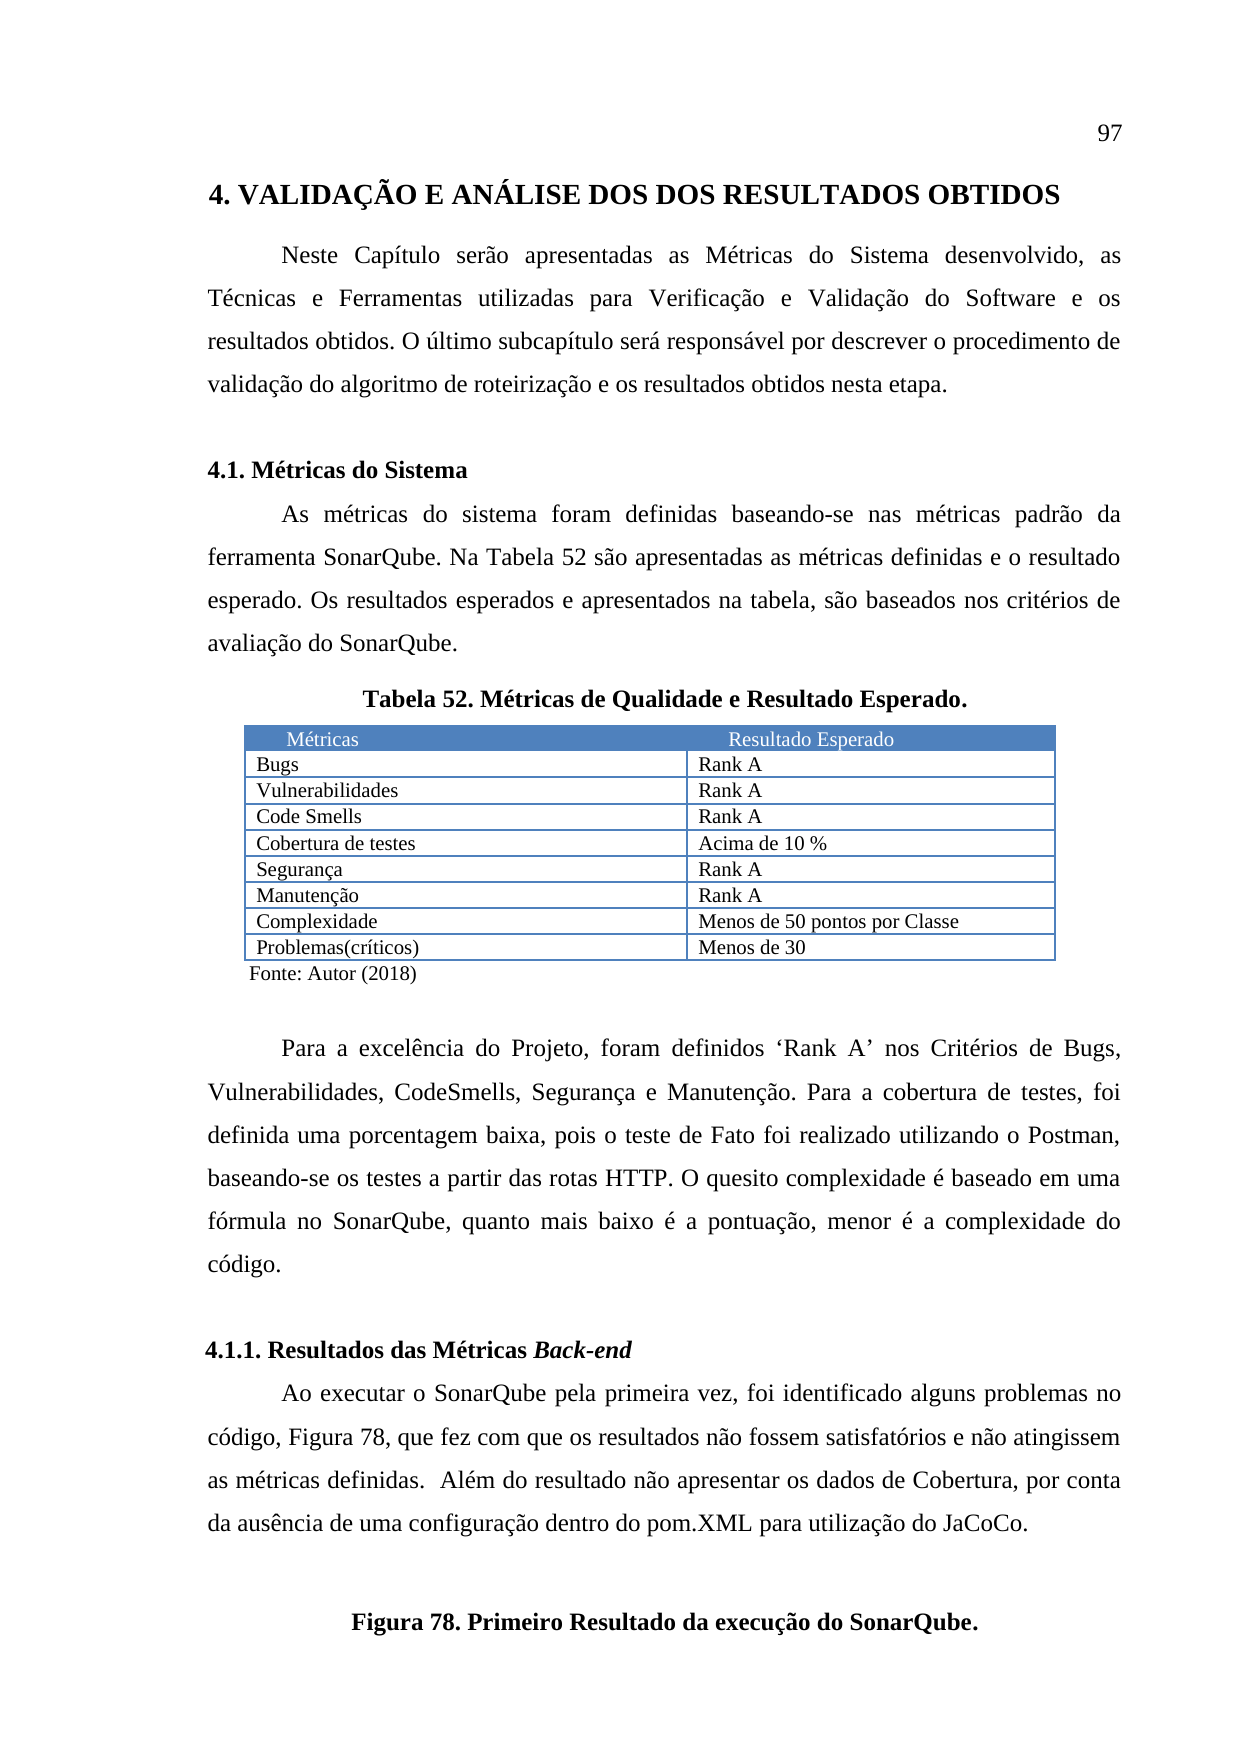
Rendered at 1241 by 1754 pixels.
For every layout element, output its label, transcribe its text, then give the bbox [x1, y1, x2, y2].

table_cell Manutenção [246, 883, 686, 907]
table_cell Complexidade [246, 909, 686, 933]
table_cell Menos de 50 pontos por Classe [688, 909, 1054, 933]
table_cell Rank A [688, 883, 1054, 907]
table_cell Rank A [688, 778, 1054, 802]
table_cell Code Smells [246, 805, 686, 828]
table_cell Segurança [246, 857, 686, 881]
text Neste Capítulo serão apresentadas as Métricas do Sistema desenvolvido, as Técnicas e Ferramentas utilizadas para Verificação e Validação do Software e os resultados obtidos. O último subcapítulo será responsável por descrever o procedimento de validação do algoritmo de roteirização e os resultados obtidos nesta etapa. [207, 240, 1122, 398]
subtitle Métricas do Sistema [177, 456, 1122, 484]
table_cell Vulnerabilidades [246, 778, 686, 802]
subtitle VALIDAÇÃO E ANÁLISE DOS DOS RESULTADOS OBTIDOS [208, 177, 1122, 211]
table_cell Menos de 30 [688, 935, 1054, 959]
table_header Métricas [246, 727, 686, 751]
table_cell Cobertura de testes [246, 831, 686, 855]
text Figura 78. Primeiro Resultado da execução do SonarQube. [207, 1607, 1122, 1635]
text As métricas do sistema foram definidas baseando-se nas métricas padrão da ferramenta SonarQube. Na Tabela 52 são apresentadas as métricas definidas e o resultado esperado. Os resultados esperados e apresentados na tabela, são baseados nos critérios de avaliação do SonarQube. [207, 499, 1122, 657]
text Fonte: Autor (2018) [207, 961, 1122, 985]
table_cell Bugs [246, 752, 686, 776]
table_cell Rank A [688, 857, 1054, 881]
text Para a excelência do Projeto, foram definidos ‘Rank A’ nos Critérios de Bugs, Vulnerabilidades, CodeSmells, Segurança e Manutenção. Para a cobertura de testes, foi definida uma porcentagem baixa, pois o teste de Fato foi realizado utilizando o Postman, baseando-se os testes a partir das rotas HTTP. O quesito complexidade é baseado em uma fórmula no SonarQube, quanto mais baixo é a pontuação, menor é a complexidade do código. [207, 1033, 1122, 1278]
table_cell Acima de 10 % [688, 831, 1054, 855]
table_cell Rank A [688, 805, 1054, 828]
table_cell Rank A [688, 752, 1054, 776]
subtitle Resultados das Métricas Back-end [205, 1335, 1122, 1364]
table_cell Problemas(críticos) [246, 935, 686, 959]
text Tabela 52. Métricas de Qualidade e Resultado Esperado. [207, 684, 1122, 712]
text Ao executar o SonarQube pela primeira vez, foi identificado alguns problemas no código, Figura 78, que fez com que os resultados não fossem satisfatórios e não atingissem as métricas definidas. Além do resultado não apresentar os dados de Cobertura, por conta da ausência de uma configuração dentro do pom.XML para utilização do JaCoCo. [207, 1378, 1122, 1537]
table_header Resultado Esperado [688, 727, 1054, 751]
